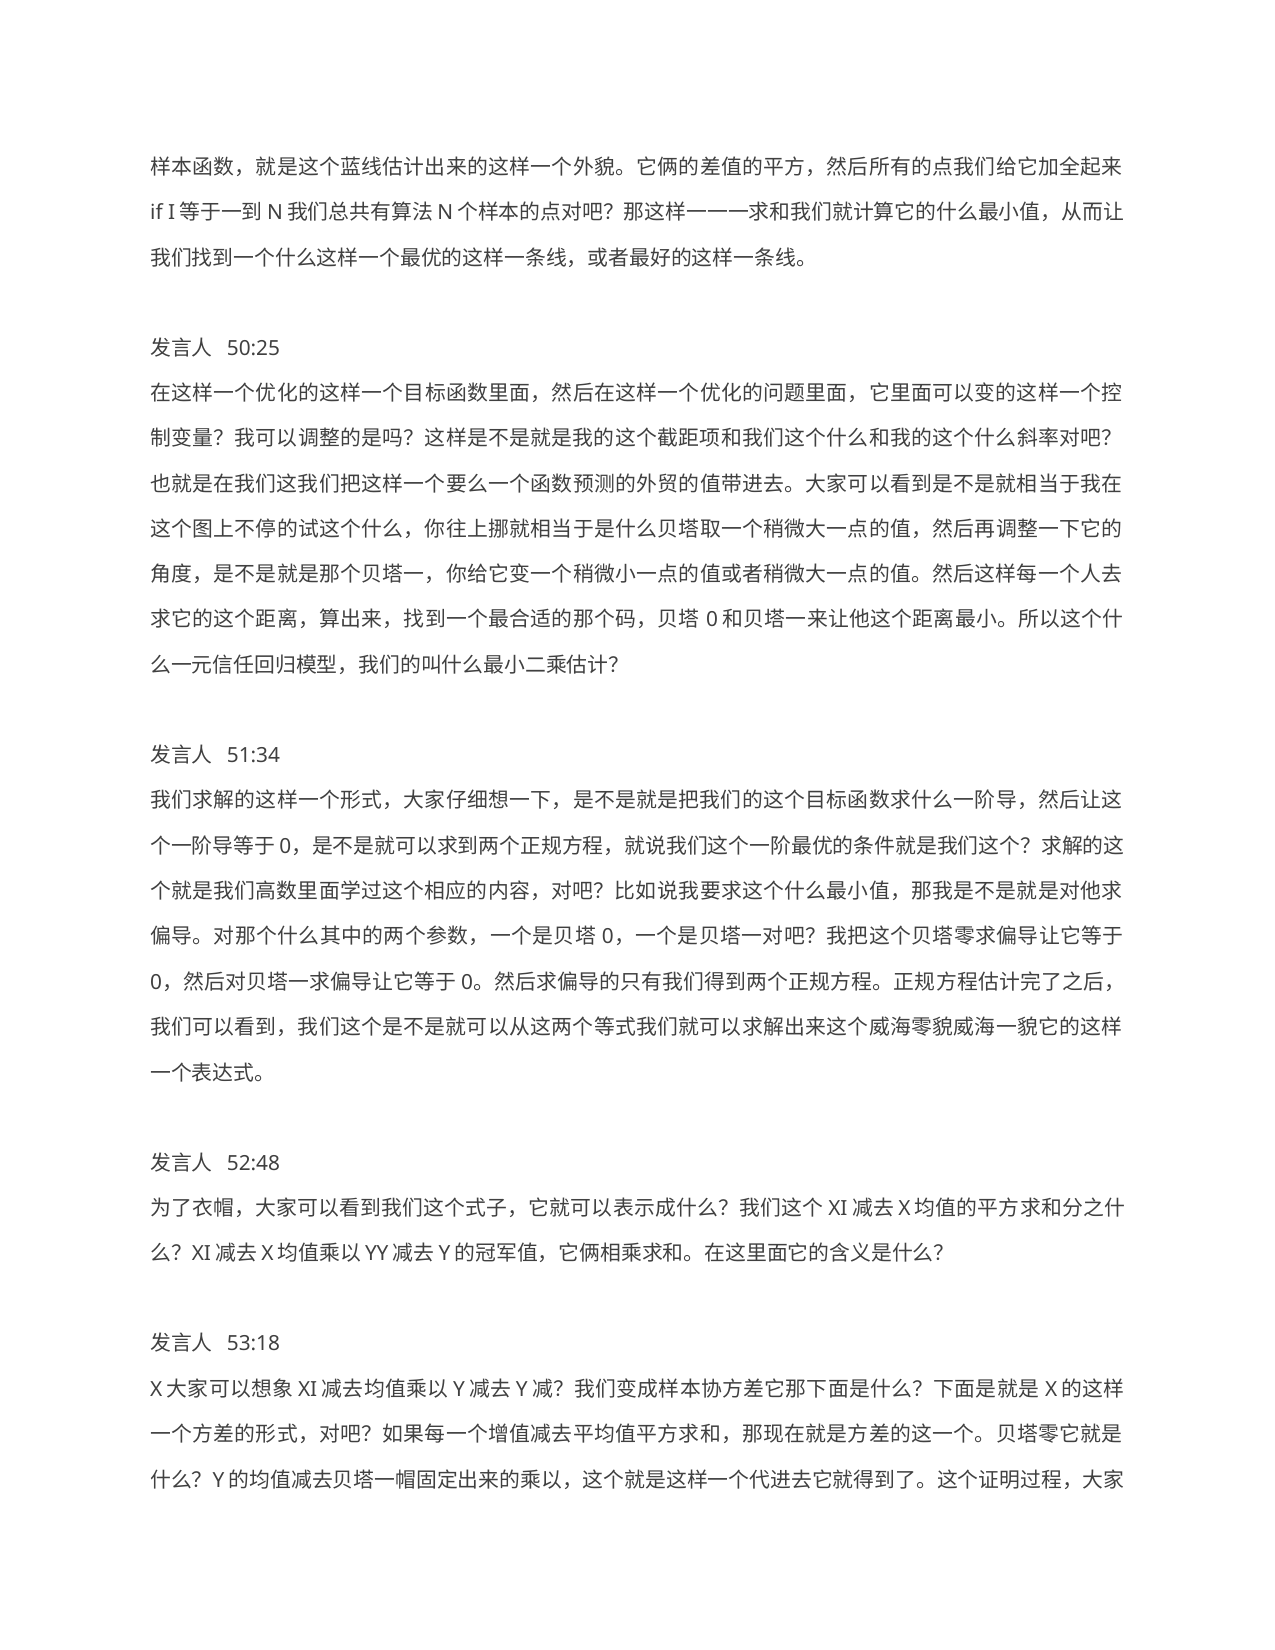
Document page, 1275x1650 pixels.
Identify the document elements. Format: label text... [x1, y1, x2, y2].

text 我们求解的这样一个形式，大家仔细想一下，是不是就是把我们的这个目标函数求什么一阶导，然后让这个一阶导等于0，是不是就可以求到两个正规方程，就说我们这个一阶最优的条件就是我们这个？求解的这个就是我们高数里面学过这个相应的内容，对吧？比如说我要求这个什么最小值，那我是不是就是对他求偏导。对那个什么其中的两个参数，一个是贝塔0，一个是贝塔一对吧？我把这个贝塔零求偏导让它等于0，然后对贝塔一求偏导让它等于0。然后求偏导的只有我们得到两个正规方程。正规方程估计完了之后，我们可以看到，我们这个是不是就可以从这两个等式我们就可以求解出来这个威海零貌威海一貌它的这样一个表达式。 [150, 783, 1125, 1086]
text 发言人 52:48 [150, 1146, 1125, 1176]
text 发言人 50:25 [150, 331, 1125, 361]
text 为了衣帽，大家可以看到我们这个式子，它就可以表示成什么？我们这个XI减去X均值的平方求和分之什么？XI减去X均值乘以YY减去Y的冠军值，它俩相乘求和。在这里面它的含义是什么？ [150, 1191, 1125, 1267]
text 发言人 51:34 [150, 738, 1125, 768]
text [150, 1372, 1125, 1493]
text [150, 150, 1125, 271]
text 在这样一个优化的这样一个目标函数里面，然后在这样一个优化的问题里面，它里面可以变的这样一个控制变量？我可以调整的是吗？这样是不是就是我的这个截距项和我们这个什么和我的这个什么斜率对吧？也就是在我们这我们把这样一个要么一个函数预测的外贸的值带进去。大家可以看到是不是就相当于我在这个图上不停的试这个什么，你往上挪就相当于是什么贝塔取一个稍微大一点的值，然后再调整一下它的角度，是不是就是那个贝塔一，你给它变一个稍微小一点的值或者稍微大一点的值。然后这样每一个人去求它的这个距离，算出来，找到一个最合适的那个码，贝塔0和贝塔一来让他这个距离最小。所以这个什么一元信任回归模型，我们的叫什么最小二乘估计？ [150, 376, 1125, 678]
text 发言人 53:18 [150, 1327, 1125, 1357]
